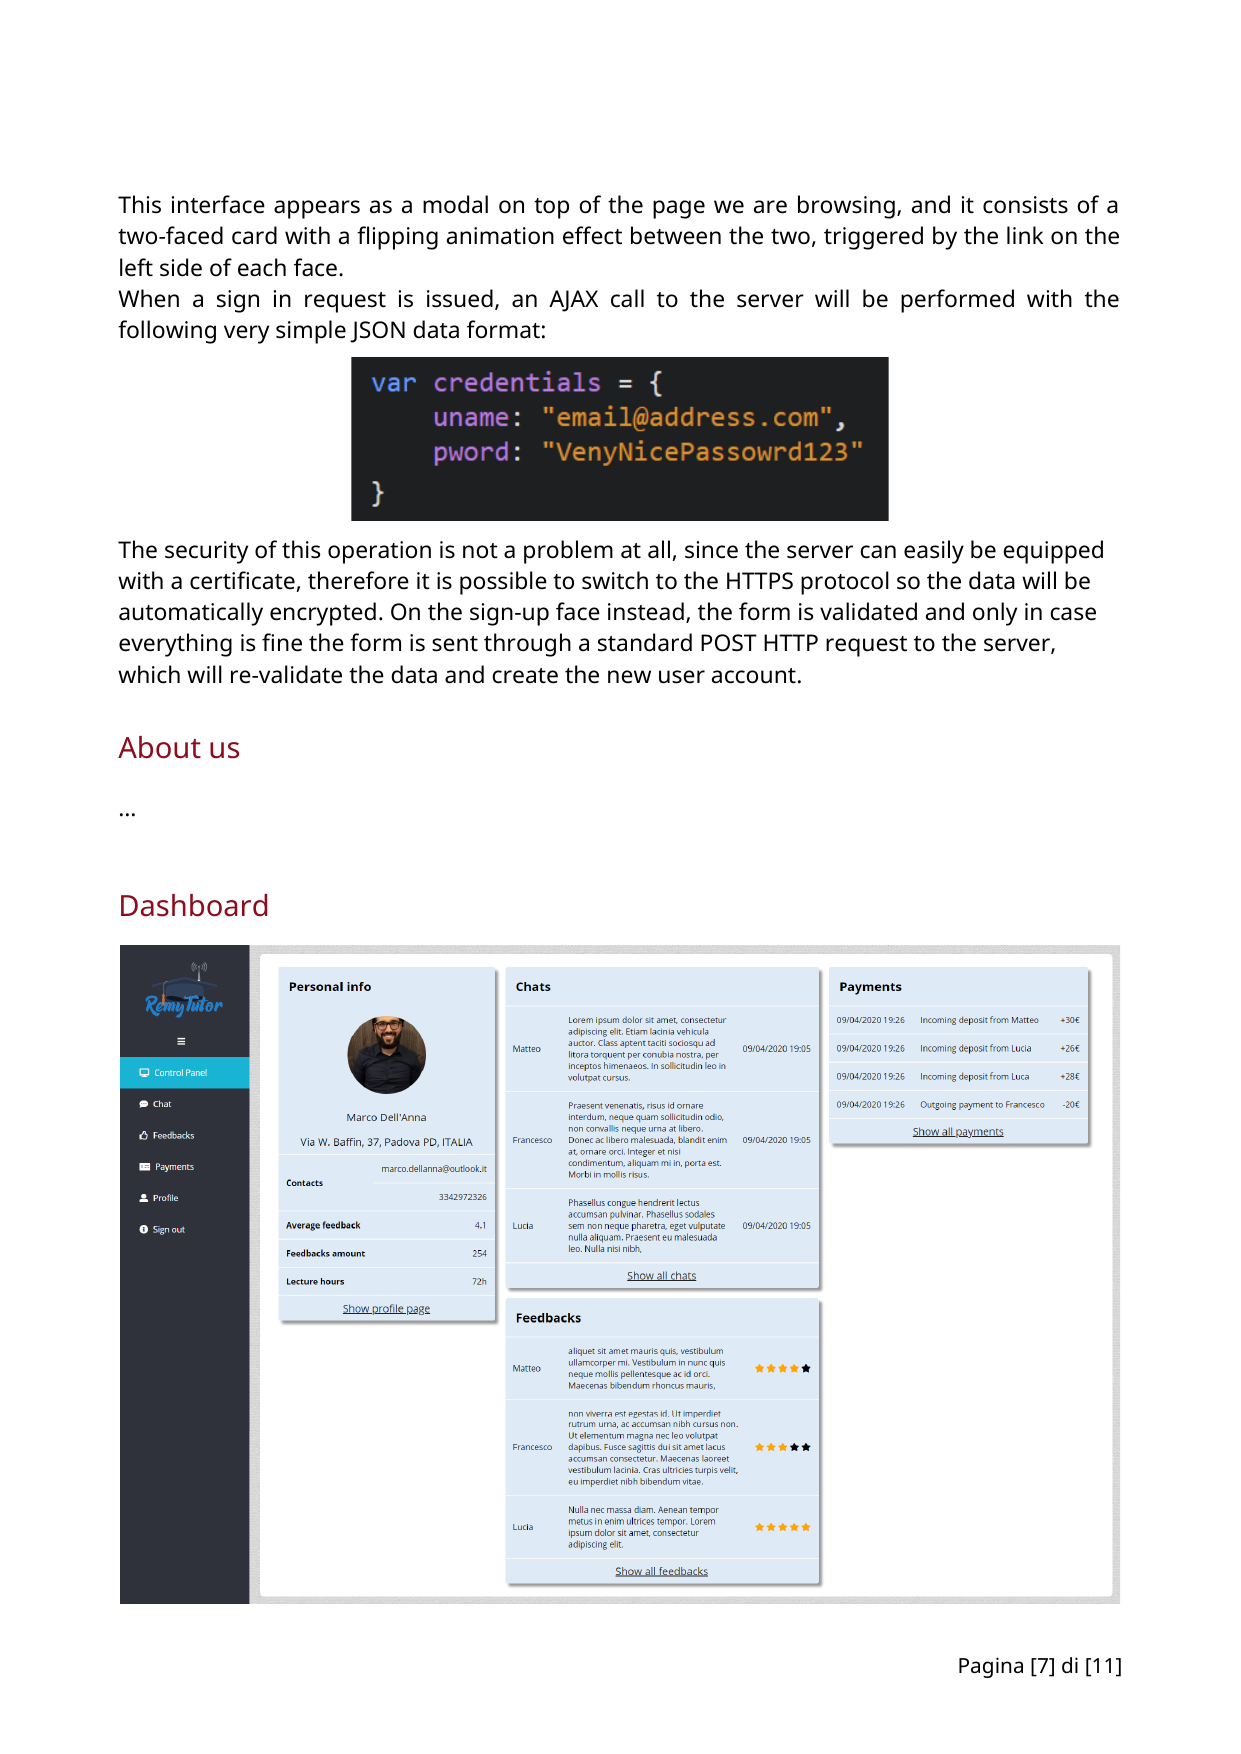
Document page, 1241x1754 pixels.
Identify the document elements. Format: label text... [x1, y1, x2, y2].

picture [120, 945, 1121, 1604]
text Dashboard [118, 886, 1122, 925]
text The security of this operation is not a problem at all, since the server can easily be equipped with a certificate, therefore it is possible to switch to the HTTPS protocol so the data will be automatically encrypted. On the sign-up face instead, the form is validated and only in case everything is fine the form is sent through a standard POST HTTP request to the server, which will re-validate the data and create the new user account. [118, 533, 1122, 690]
text … [118, 792, 1122, 823]
text About us [118, 727, 1122, 767]
text When a sign in request is issued, an AJAX call to the server will be performed with the following very simple JSON data format: [118, 283, 1122, 345]
text This interface appears as a modal on top of the page we are browsing, and it consists of a two-faced card with a flipping animation effect between the two, triggered by the link on the left side of each face. [118, 189, 1122, 283]
picture [351, 357, 889, 521]
